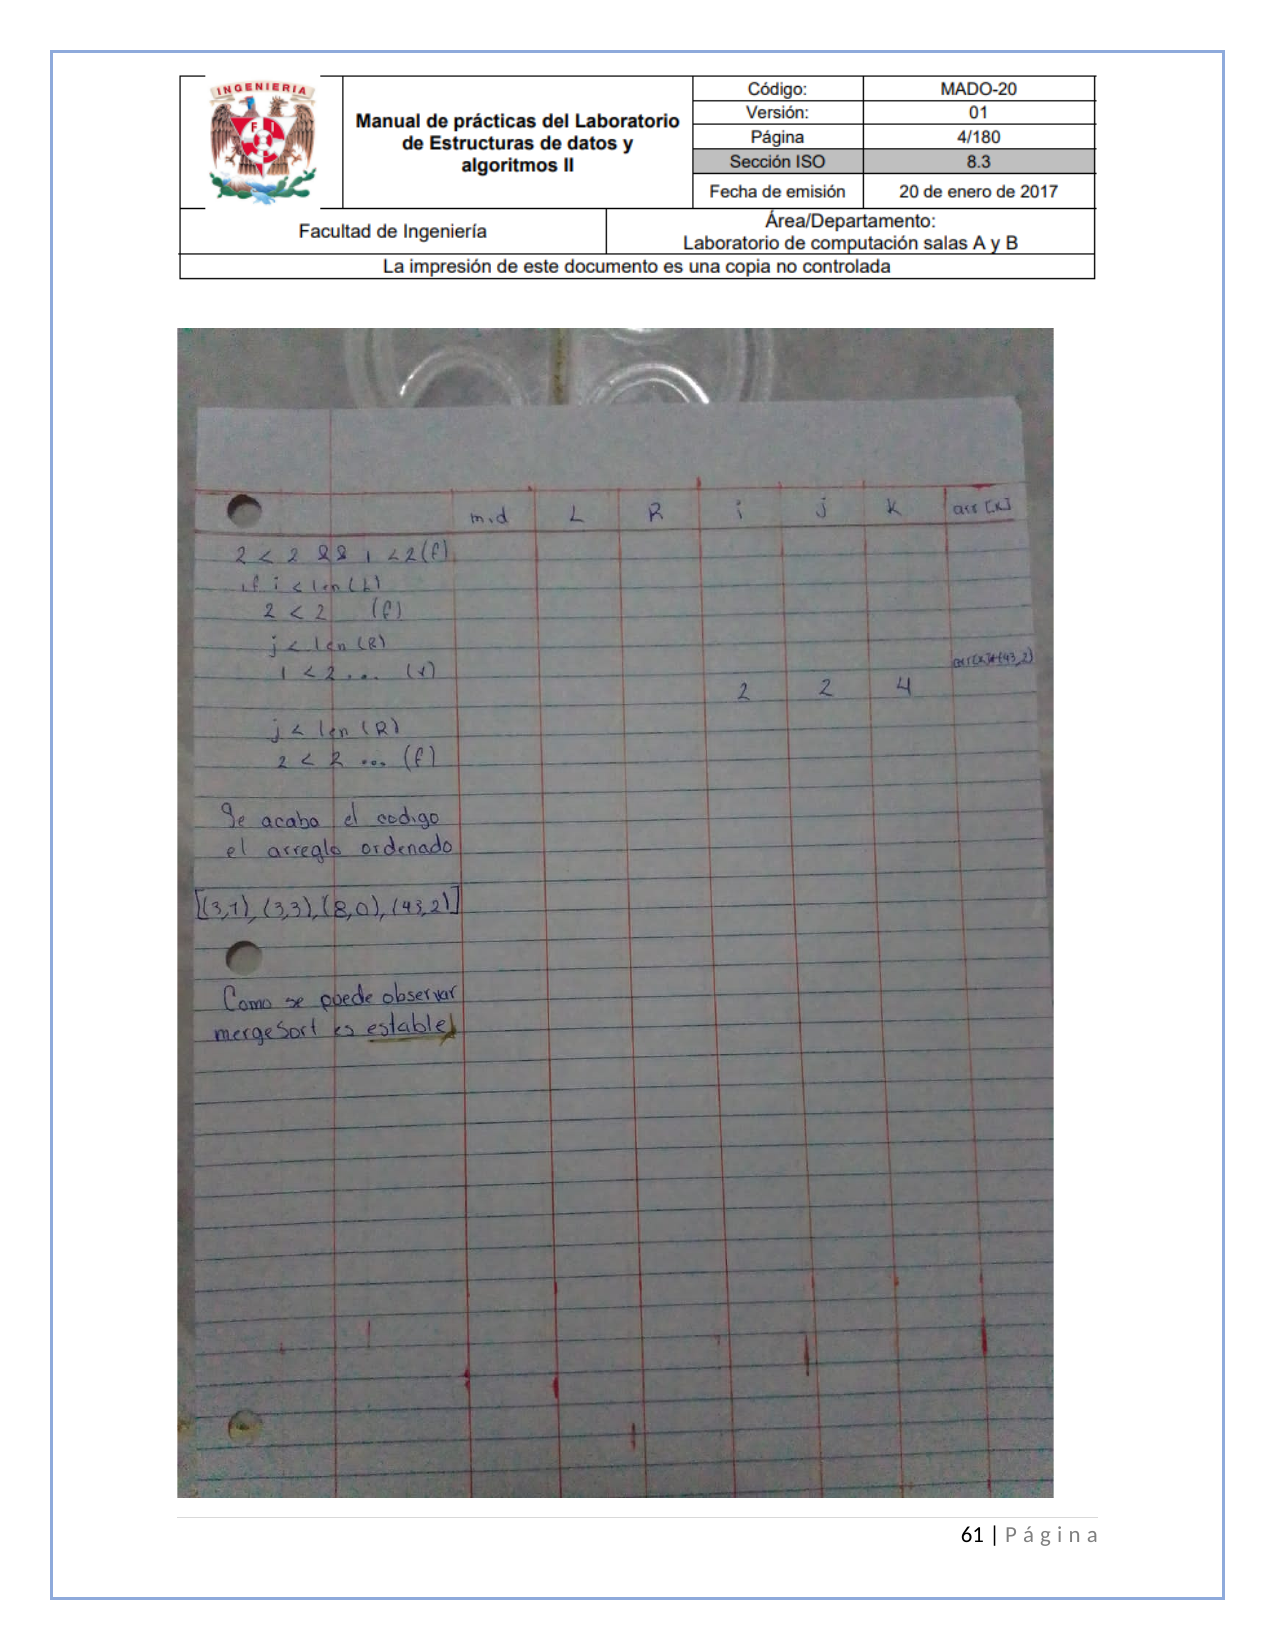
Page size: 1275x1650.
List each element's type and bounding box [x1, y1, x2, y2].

picture [177, 328, 1054, 1498]
picture [177, 73, 1098, 282]
